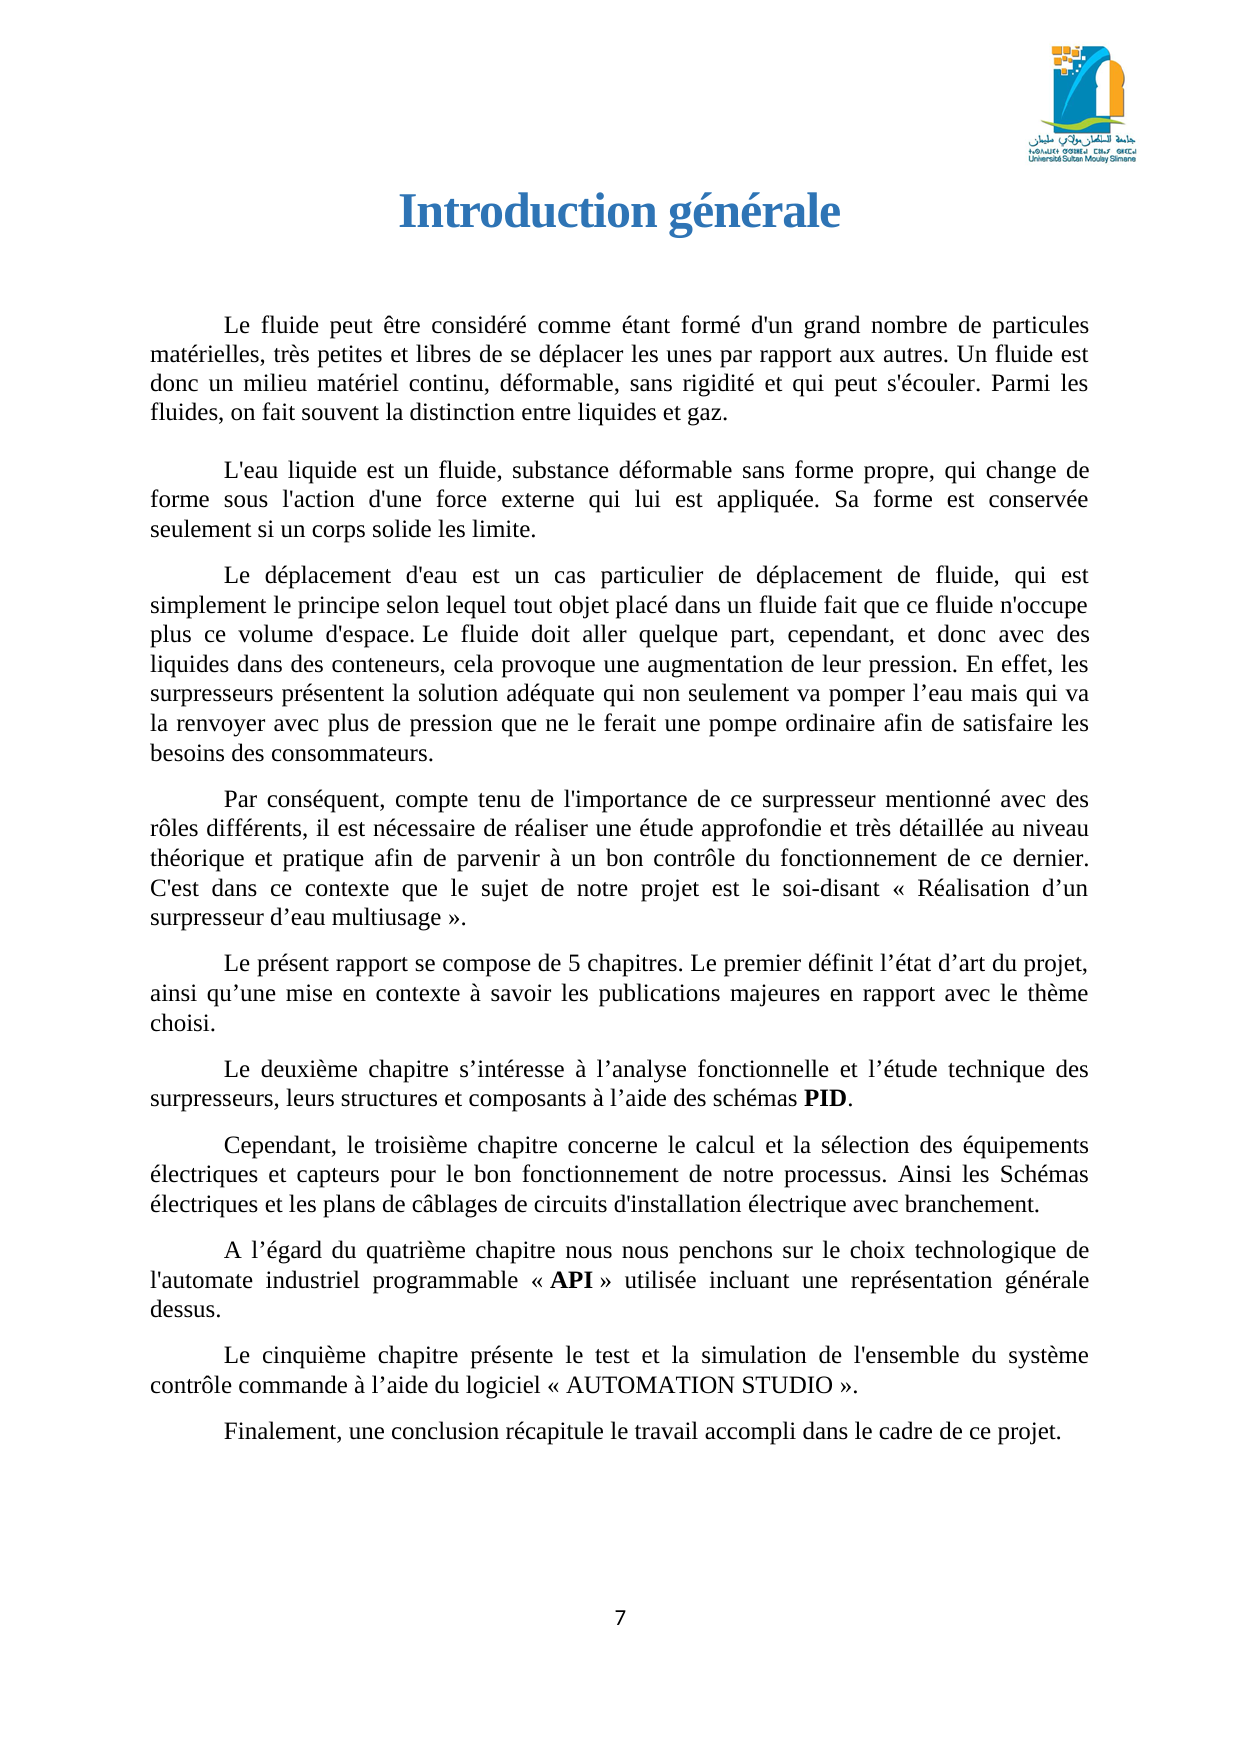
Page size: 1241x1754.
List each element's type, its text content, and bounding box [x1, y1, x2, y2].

text Le déplacement d'eau est un cas particulier de déplacement de fluide, qui est simplement le principe selon lequel tout objet placé dans un fluide fait que ce fluide n'occupe plus ce volume d'espace. Le fluide doit aller quelque part, cependant, et donc avec des liquides dans des conteneurs, cela provoque une augmentation de leur pression. En effet, les surpresseurs présentent la solution adéquate qui non seulement va pomper l’eau mais qui va la renvoyer avec plus de pression que ne le ferait une pompe ordinaire afin de satisfaire les besoins des consommateurs. [150, 560, 1090, 766]
text Le cinquième chapitre présente le test et la simulation de l'ensemble du système contrôle commande à l’aide du logiciel « AUTOMATION STUDIO ». [150, 1341, 1090, 1399]
text Le deuxième chapitre s’intéresse à l’analyse fonctionnelle et l’étude technique des surpresseurs, leurs structures et composants à l’aide des schémas PID. [150, 1054, 1090, 1112]
text Le présent rapport se compose de 5 chapitres. Le premier définit l’état d’art du projet, ainsi qu’une mise en contexte à savoir les publications majeures en rapport avec le thème choisi. [150, 948, 1090, 1036]
title Introduction générale [150, 150, 1090, 238]
text A l’égard du quatrième chapitre nous nous penchons sur le choix technologique de l'automate industriel programmable « API » utilisée incluant une représentation générale dessus. [150, 1235, 1090, 1323]
text Le fluide peut être considéré comme étant formé d'un grand nombre de particules matérielles, très petites et libres de se déplacer les unes par rapport aux autres. Un fluide est donc un milieu matériel continu, déformable, sans rigidité et qui peut s'écouler. Parmi les fluides, on fait souvent la distinction entre liquides et gaz. [150, 311, 1090, 426]
text Finalement, une conclusion récapitule le travail accompli dans le cadre de ce projet. [150, 1416, 1090, 1445]
text L'eau liquide est un fluide, substance déformable sans forme propre, qui change de forme sous l'action d'une force externe qui lui est appliquée. Sa forme est conservée seulement si un corps solide les limite. [150, 455, 1090, 543]
text Par conséquent, compte tenu de l'importance de ce surpresseur mentionné avec des rôles différents, il est nécessaire de réaliser une étude approfondie et très détaillée au niveau théorique et pratique afin de parvenir à un bon contrôle du fonctionnement de ce dernier. C'est dans ce contexte que le sujet de notre projet est le soi-disant « Réalisation d’un surpresseur d’eau multiusage ». [150, 784, 1090, 931]
text Cependant, le troisième chapitre concerne le calcul et la sélection des équipements électriques et capteurs pour le bon fonctionnement de notre processus. Ainsi les Schémas électriques et les plans de câblages de circuits d'installation électrique avec branchement. [150, 1130, 1090, 1218]
